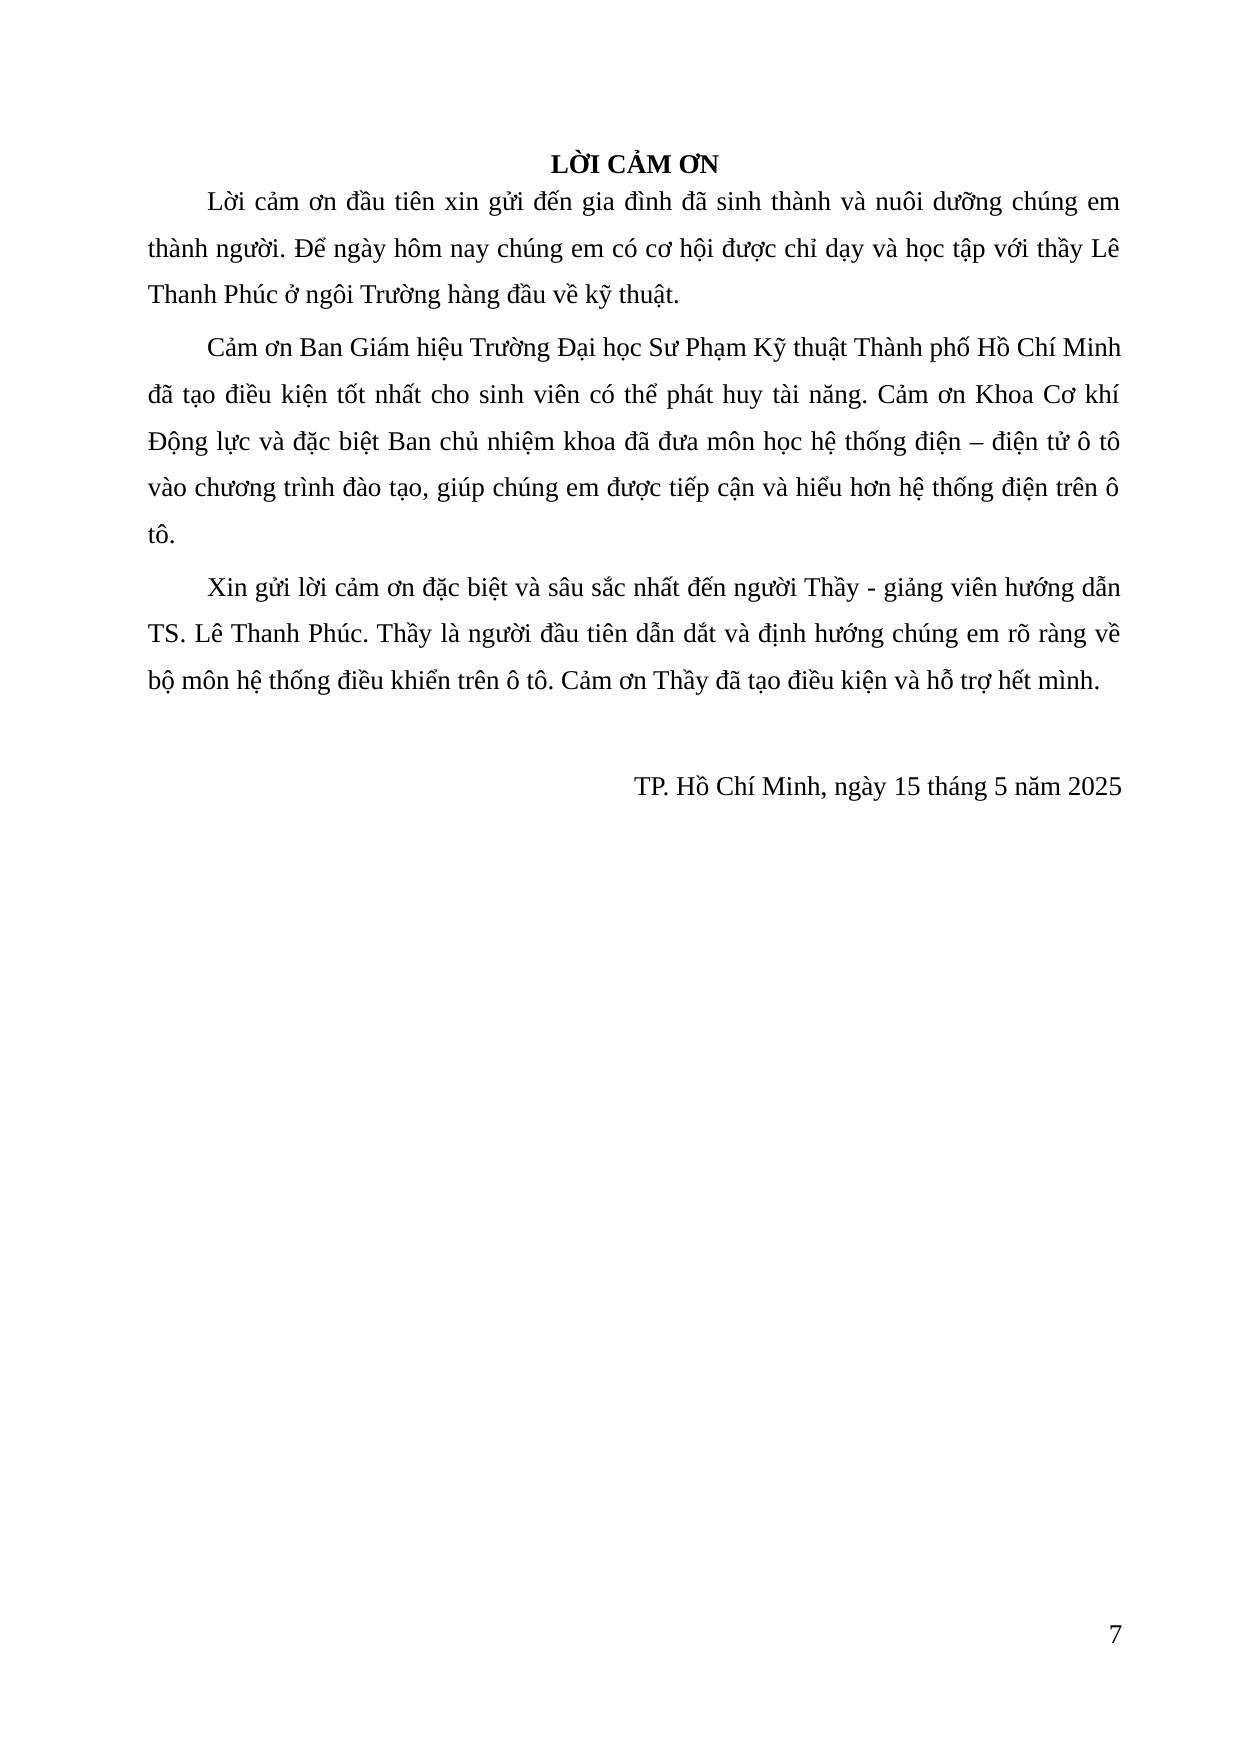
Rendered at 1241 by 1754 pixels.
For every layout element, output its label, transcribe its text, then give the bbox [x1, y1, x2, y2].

text TP. Hồ Chí Minh, ngày 15 tháng 5 năm 2025 [148, 770, 1122, 801]
text Xin gửi lời cảm ơn đặc biệt và sâu sắc nhất đến người Thầy - giảng viên hướng dẫn TS. Lê Thanh Phúc. Thầy là người đầu tiên dẫn dắt và định hướng chúng em rõ ràng về bộ môn hệ thống điều khiển trên ô tô. Cảm ơn Thầy đã tạo điều kiện và hỗ trợ hết mình. [148, 571, 1122, 695]
subtitle LỜI CẢM ƠN [148, 148, 1122, 179]
text Lời cảm ơn đầu tiên xin gửi đến gia đình đã sinh thành và nuôi dưỡng chúng em thành người. Để ngày hôm nay chúng em có cơ hội được chỉ dạy và học tập với thầy Lê Thanh Phúc ở ngôi Trường hàng đầu về kỹ thuật. [148, 185, 1122, 309]
text Cảm ơn Ban Giám hiệu Trường Đại học Sư Phạm Kỹ thuật Thành phố Hồ Chí Minh đã tạo điều kiện tốt nhất cho sinh viên có thể phát huy tài năng. Cảm ơn Khoa Cơ khí Động lực và đặc biệt Ban chủ nhiệm khoa đã đưa môn học hệ thống điện – điện tử ô tô vào chương trình đào tạo, giúp chúng em được tiếp cận và hiểu hơn hệ thống điện trên ô tô. [148, 331, 1122, 549]
